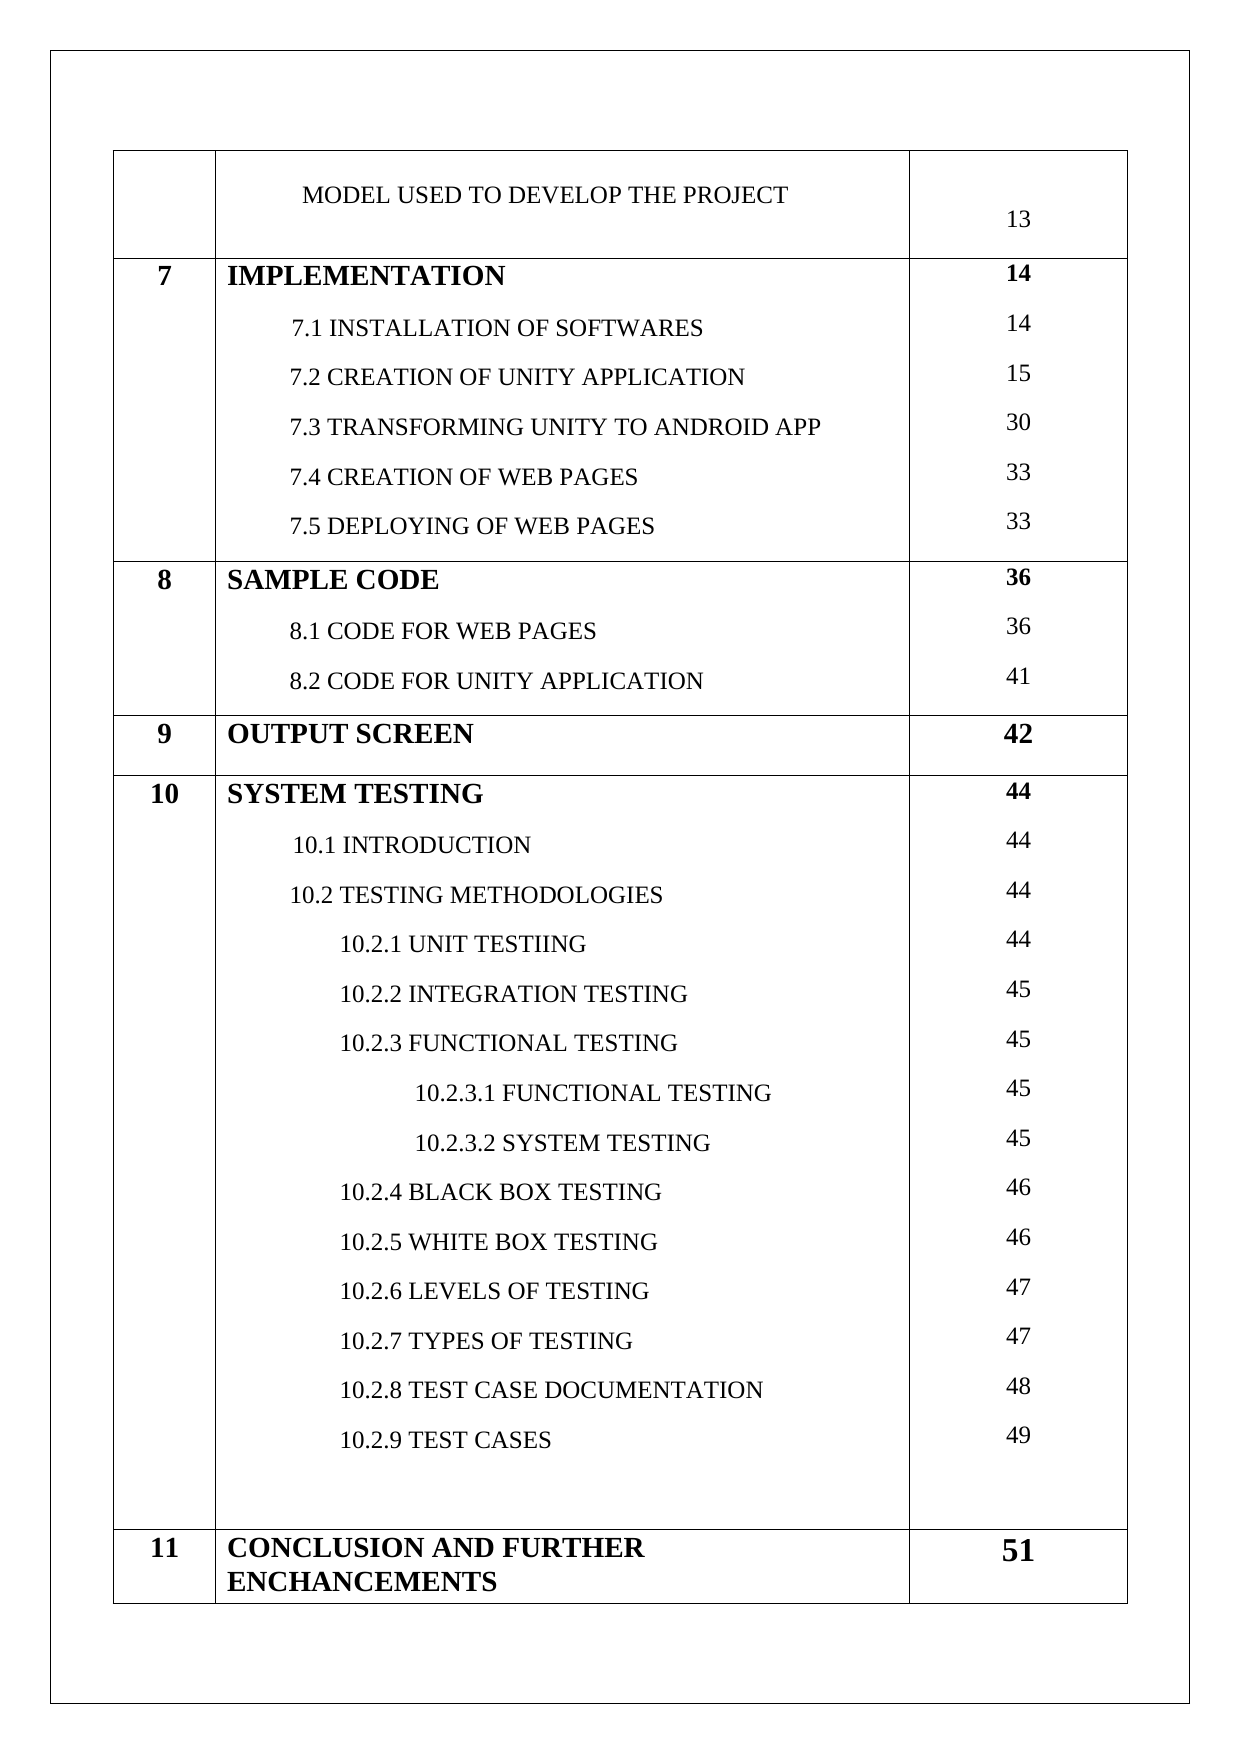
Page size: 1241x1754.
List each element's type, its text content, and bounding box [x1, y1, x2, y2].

table_cell 44 44 44 44 45 45 45 45 46 46 47 47 48 49 [910, 776, 1127, 1529]
table_cell 36 36 41 [910, 562, 1127, 715]
table_cell SYSTEM TESTING 10.1 INTRODUCTION 10.2 TESTING METHODOLOGIES 10.2.1 UNIT TESTIING 10.2.2 INTEGRATION TESTING 10.2.3 FUNCTIONAL TESTING 10.2.3.1 FUNCTIONAL TESTING 10.2.3.2 SYSTEM TESTING 10.2.4 BLACK BOX TESTING 10.2.5 WHITE BOX TESTING 10.2.6 LEVELS OF TESTING 10.2.7 TYPES OF TESTING 10.2.8 TEST CASE DOCUMENTATION 10.2.9 TEST CASES [216, 776, 909, 1529]
table_cell 13 13 [910, 151, 1127, 257]
table_cell SAMPLE CODE 8.1 CODE FOR WEB PAGES 8.2 CODE FOR UNITY APPLICATION [216, 562, 909, 715]
table_cell 10 [114, 776, 215, 1529]
table_cell 42 [910, 716, 1127, 775]
table_cell 51 51 51 [910, 1530, 1127, 1602]
table_cell 6 [114, 151, 215, 257]
table_cell 9 [114, 716, 215, 775]
table_cell 8 [114, 562, 215, 715]
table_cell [216, 151, 909, 257]
table_cell 11 [114, 1530, 215, 1602]
table_cell 14 14 15 30 33 33 [910, 259, 1127, 561]
table_cell IMPLEMENTATION 7.1 INSTALLATION OF SOFTWARES 7.2 CREATION OF UNITY APPLICATION 7.3 TRANSFORMING UNITY TO ANDROID APP 7.4 CREATION OF WEB PAGES 7.5 DEPLOYING OF WEB PAGES [216, 259, 909, 561]
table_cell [216, 1530, 909, 1602]
table_cell OUTPUT SCREEN [216, 716, 909, 775]
table_cell 7 [114, 259, 215, 561]
